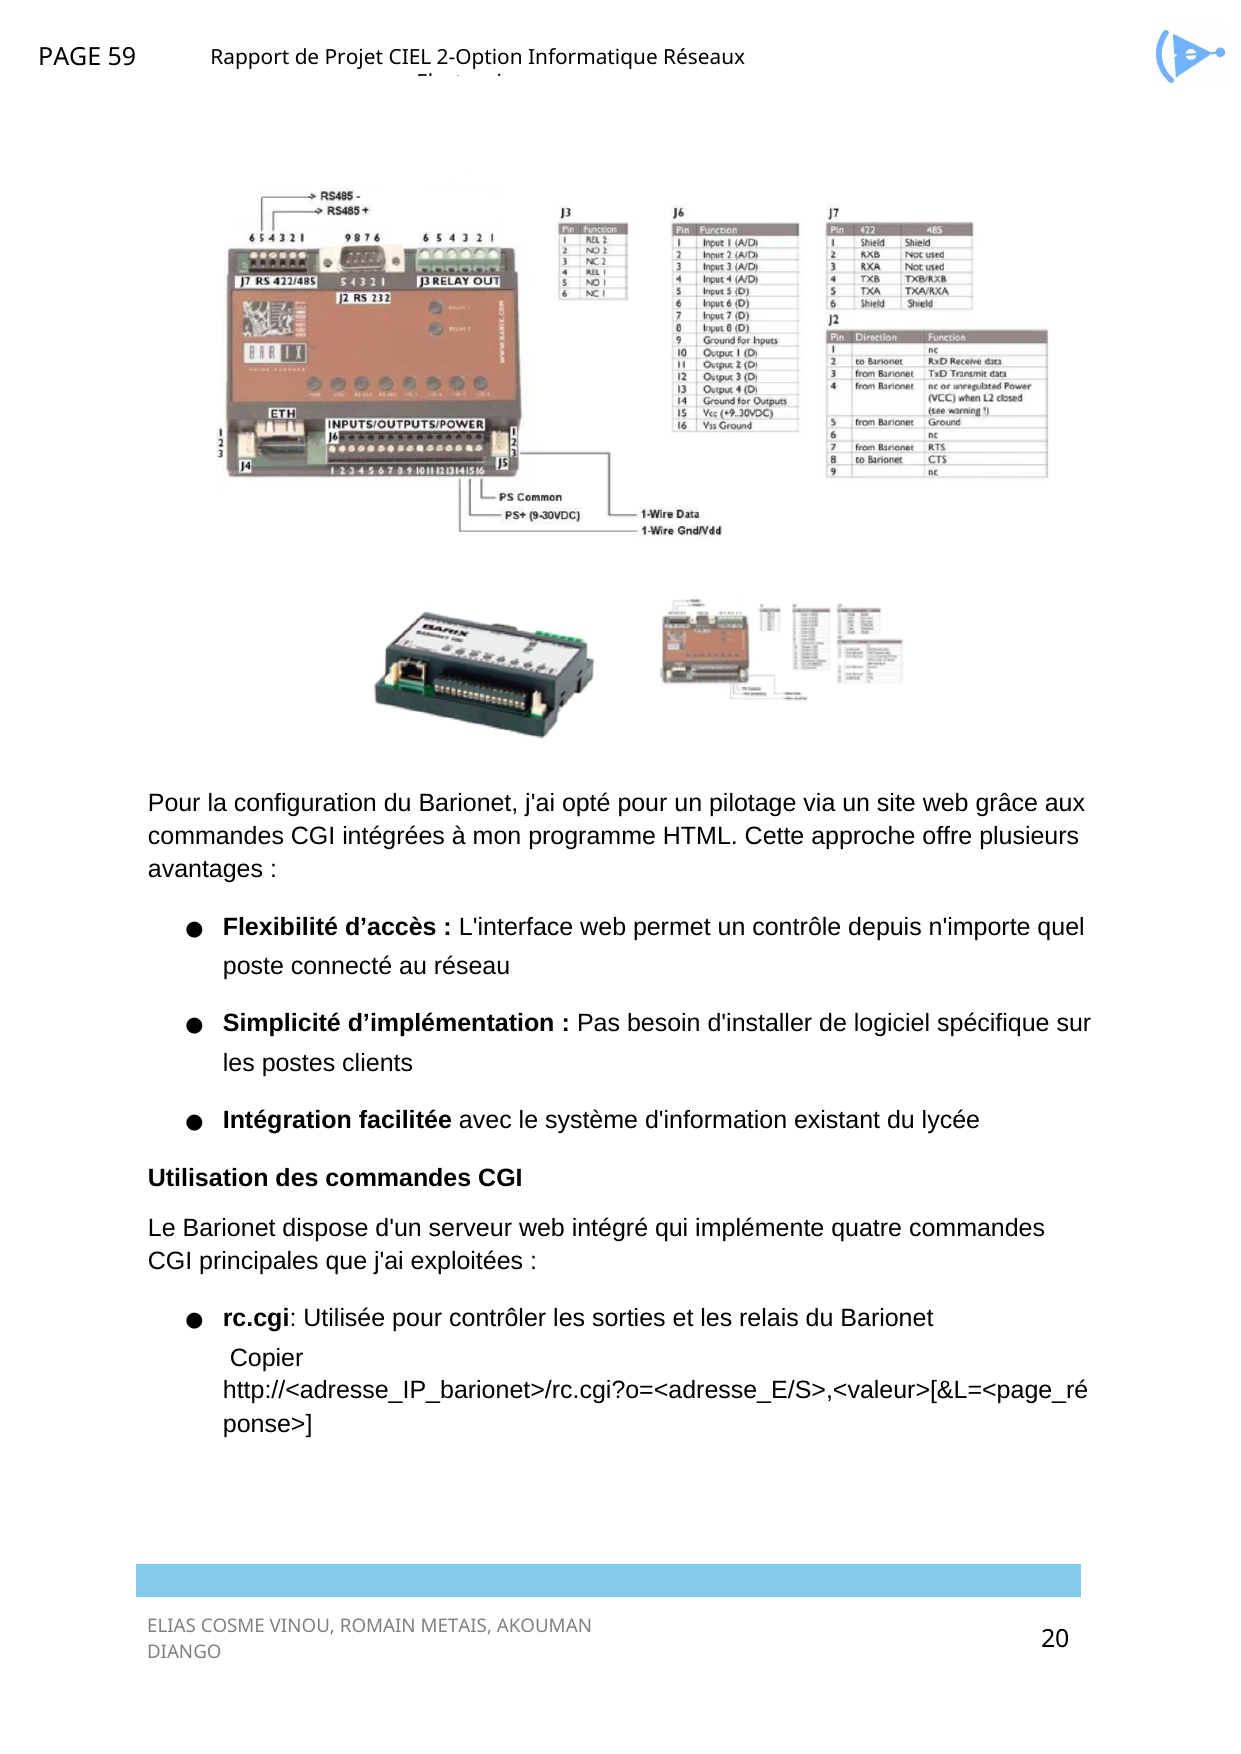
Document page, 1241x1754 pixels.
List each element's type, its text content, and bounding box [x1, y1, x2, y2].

picture [1155, 19, 1226, 89]
list Intégration facilitée avec le système d'information existant du lycée [185, 1097, 1093, 1140]
list Simplicité d’implémentation : Pas besoin d'installer de logiciel spécifique sur les postes clients [185, 1001, 1093, 1076]
text Pour la configuration du Barionet, j'ai opté pour un pilotage via un site web grâce aux commandes CGI intégrées à mon programme HTML. Cette approche offre plusieurs avantages : [148, 788, 1093, 883]
text Utilisation des commandes CGI [148, 1163, 1093, 1192]
picture [185, 147, 1075, 767]
list Flexibilité d’accès : L'interface web permet un contrôle depuis n'importe quel poste connecté au réseau [185, 904, 1093, 980]
text Le Barionet dispose d'un serveur web intégré qui implémente quatre commandes CGI principales que j'ai exploitées : [148, 1213, 1093, 1274]
list rc.cgi: Utilisée pour contrôler les sorties et les relais du Barionet Copier http://<adresse_IP_barionet>/rc.cgi?o=<adresse_E/S>,<valeur>[&L=<page_réponse>] [185, 1296, 1093, 1437]
